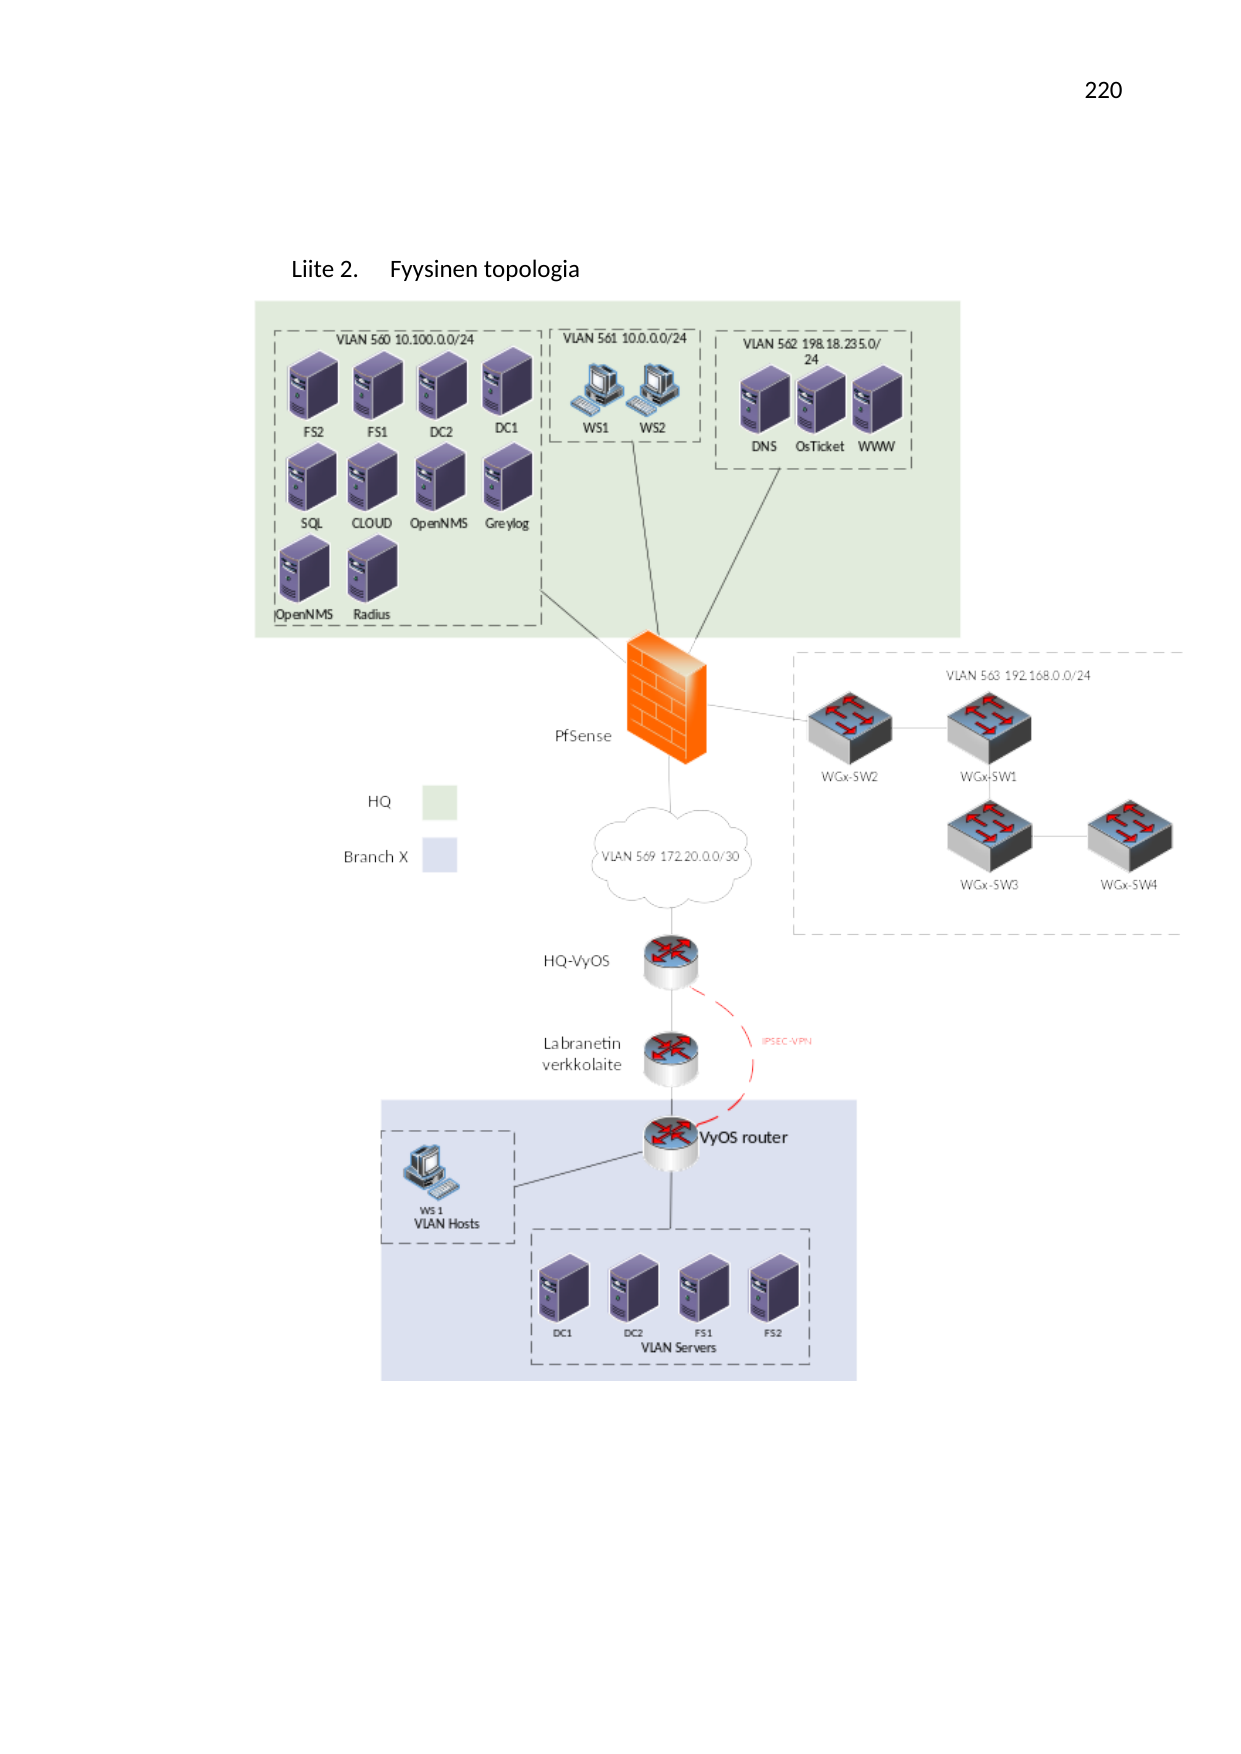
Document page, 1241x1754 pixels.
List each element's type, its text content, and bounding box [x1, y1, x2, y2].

text Fyysinen topologia [291, 253, 1122, 283]
